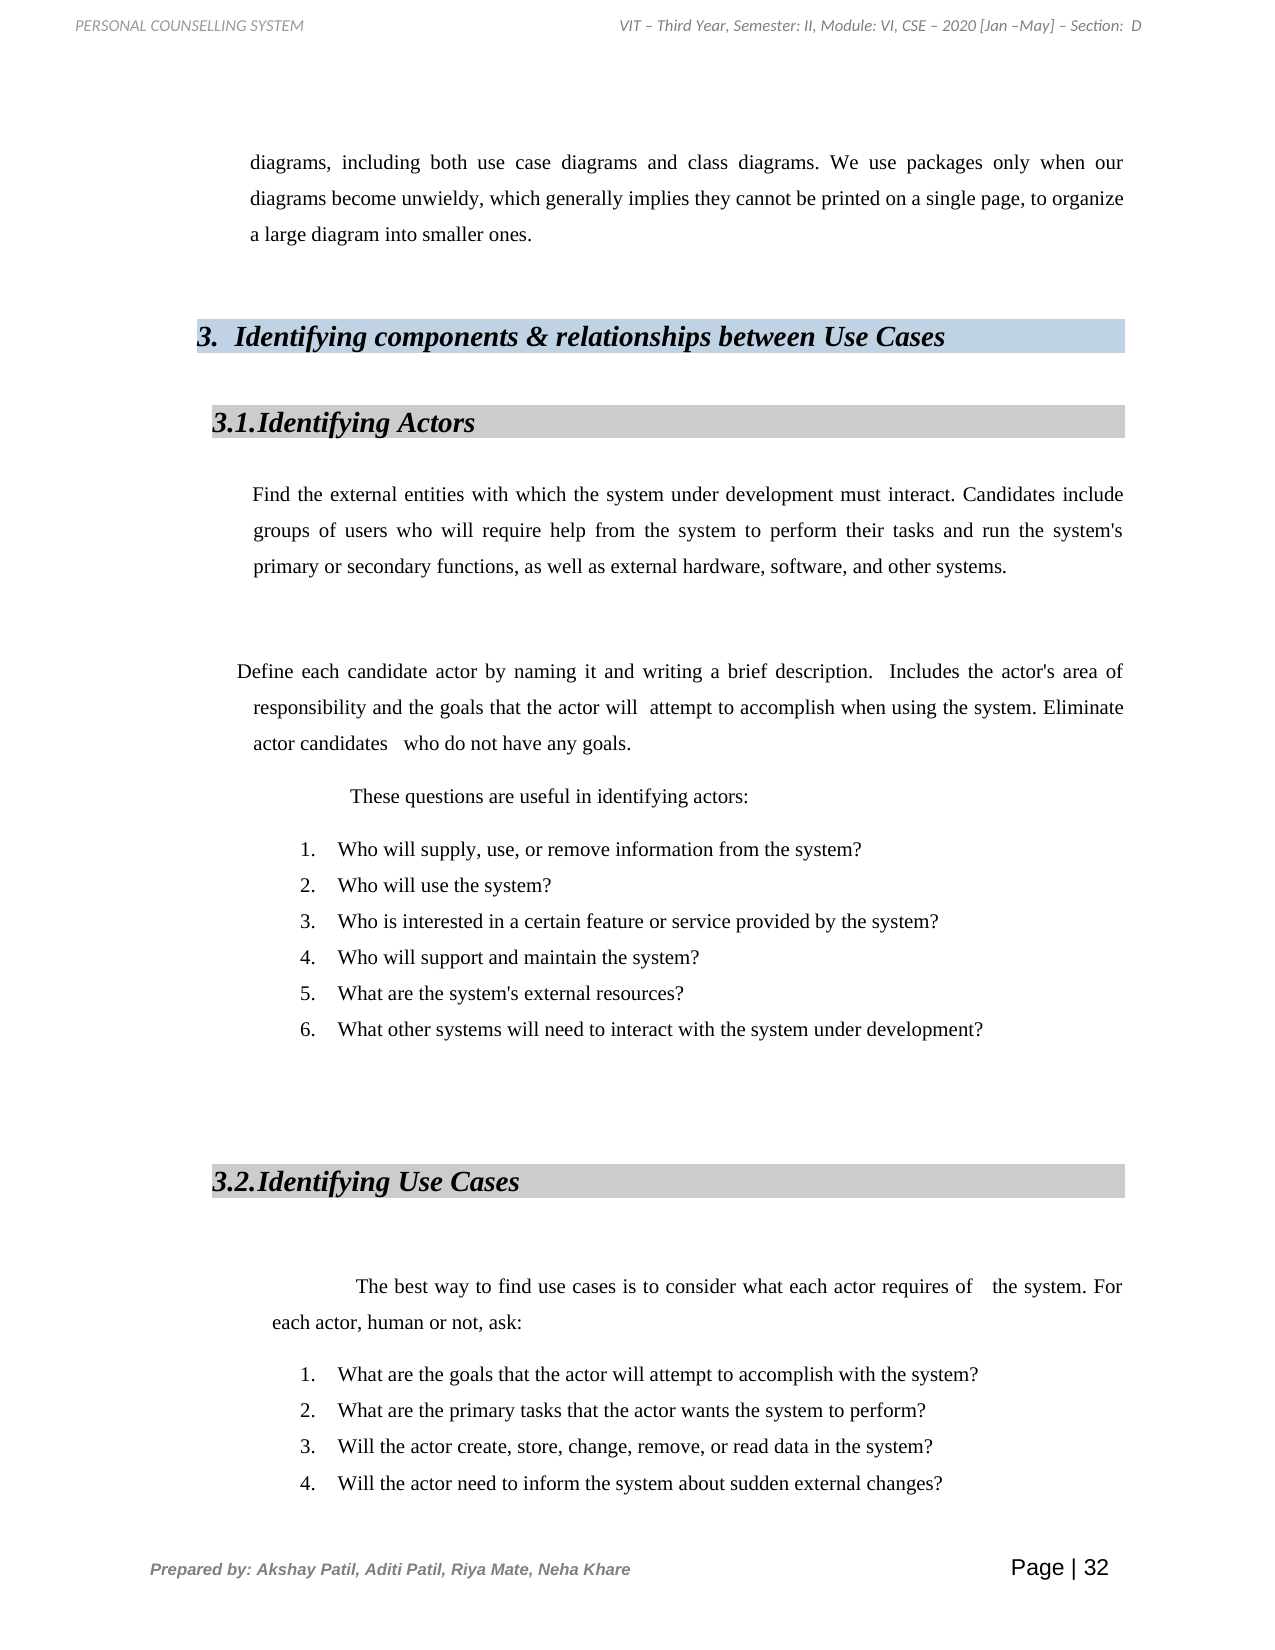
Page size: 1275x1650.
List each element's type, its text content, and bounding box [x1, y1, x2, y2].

list What are the primary tasks that the actor wants the system to perform? [300, 1398, 1125, 1422]
subtitle Identifying components & relationships between Use Cases [197, 319, 1125, 353]
list Will the actor create, store, change, remove, or read data in the system? [300, 1434, 1125, 1458]
list What other systems will need to interact with the system under development? [300, 1017, 1125, 1041]
list Who will supply, use, or remove information from the system? [300, 837, 1125, 861]
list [212, 150, 1125, 246]
list Who is interested in a certain feature or service provided by the system? [300, 909, 1125, 933]
subtitle Identifying Use Cases [212, 1164, 1125, 1198]
text The best way to find use cases is to consider what each actor requires of the system. For each actor, human or not, ask: [272, 1274, 1125, 1334]
text Find the external entities with which the system under development must interact. Candidates include groups of users who will require help from the system to perform their tasks and run the system's primary or secondary functions, as well as external hardware, software, and other systems. [131, 482, 1125, 578]
list Who will use the system? [300, 873, 1125, 897]
text Define each candidate actor by naming it and writing a brief description. Includes the actor's area of responsibility and the goals that the actor will attempt to accomplish when using the system. Eliminate actor candidates who do not have any goals. [131, 659, 1125, 755]
text These questions are useful in identifying actors: [272, 784, 1125, 808]
list Who will support and maintain the system? [300, 945, 1125, 969]
list What are the goals that the actor will attempt to accomplish with the system? [300, 1362, 1125, 1386]
list What are the system's external resources? [300, 981, 1125, 1005]
subtitle Identifying Actors [212, 405, 1125, 438]
list Will the actor need to inform the system about sudden external changes? [300, 1471, 1125, 1494]
